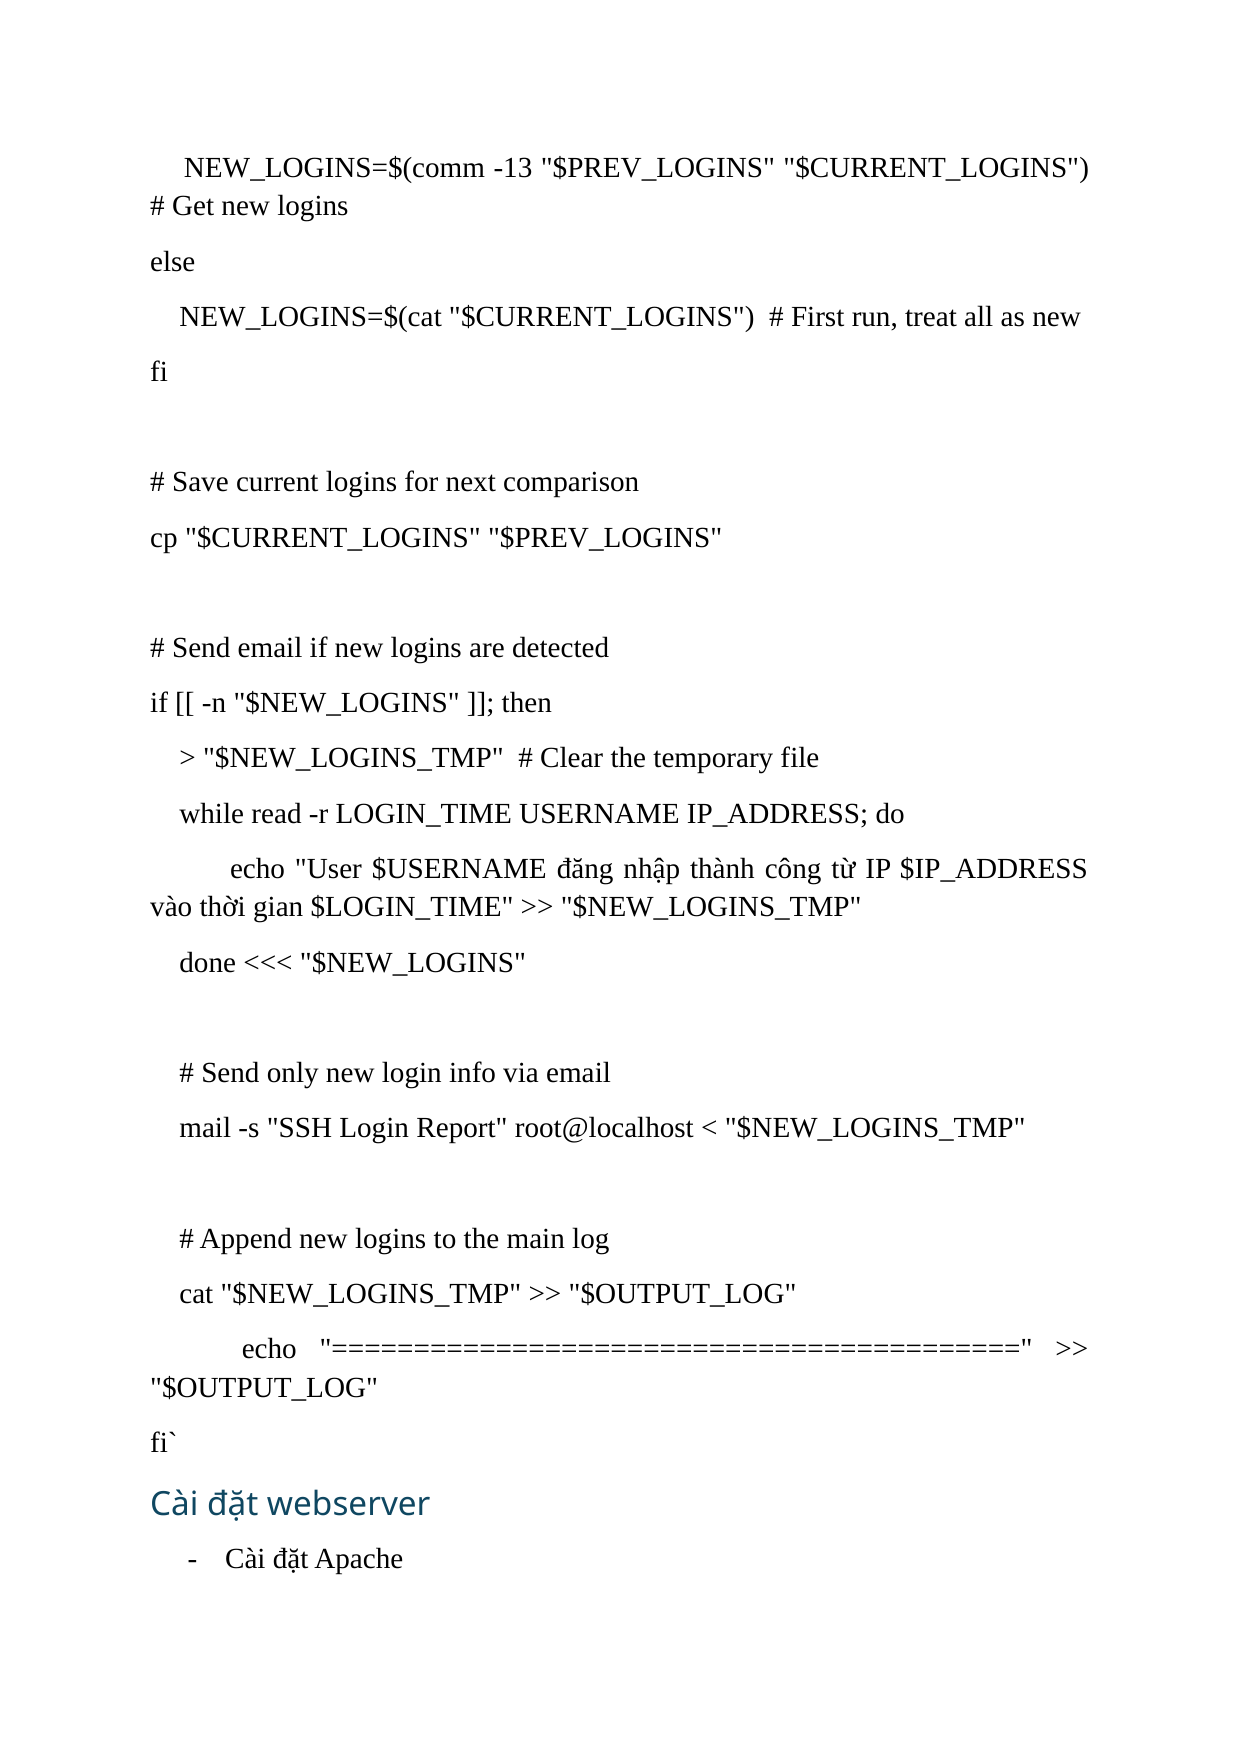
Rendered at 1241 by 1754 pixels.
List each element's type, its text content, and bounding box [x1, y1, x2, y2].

text # Save current logins for next comparison [150, 464, 1090, 498]
subtitle Cài đặt webserver [150, 1480, 1090, 1526]
text > "$NEW_LOGINS_TMP" # Clear the temporary file [150, 741, 1090, 774]
text cp "$CURRENT_LOGINS" "$PREV_LOGINS" [150, 520, 1090, 553]
text if [[ -n "$NEW_LOGINS" ]]; then [150, 685, 1090, 719]
text # Append new logins to the main log [150, 1221, 1090, 1254]
text # Send only new login info via email [150, 1055, 1090, 1089]
list Cài đặt Apache [187, 1541, 1090, 1574]
text NEW_LOGINS=$(cat "$CURRENT_LOGINS") # First run, treat all as new [150, 299, 1090, 332]
text fi` [150, 1425, 1090, 1458]
text cat "$NEW_LOGINS_TMP" >> "$OUTPUT_LOG" [150, 1276, 1090, 1309]
text while read -r LOGIN_TIME USERNAME IP_ADDRESS; do [150, 796, 1090, 829]
text NEW_LOGINS=$(comm -13 "$PREV_LOGINS" "$CURRENT_LOGINS") # Get new logins [150, 150, 1090, 222]
text # Send email if new logins are detected [150, 630, 1090, 664]
text else [150, 244, 1090, 277]
text mail -s "SSH Login Report" root@localhost < "$NEW_LOGINS_TMP" [150, 1110, 1090, 1144]
text done <<< "$NEW_LOGINS" [150, 945, 1090, 978]
text echo "User $USERNAME đăng nhập thành công từ IP $IP_ADDRESS vào thời gian $LOGIN_TIME" >> "$NEW_LOGINS_TMP" [150, 851, 1090, 923]
text echo "==========================================" >> "$OUTPUT_LOG" [150, 1331, 1090, 1403]
text fi [150, 354, 1090, 388]
